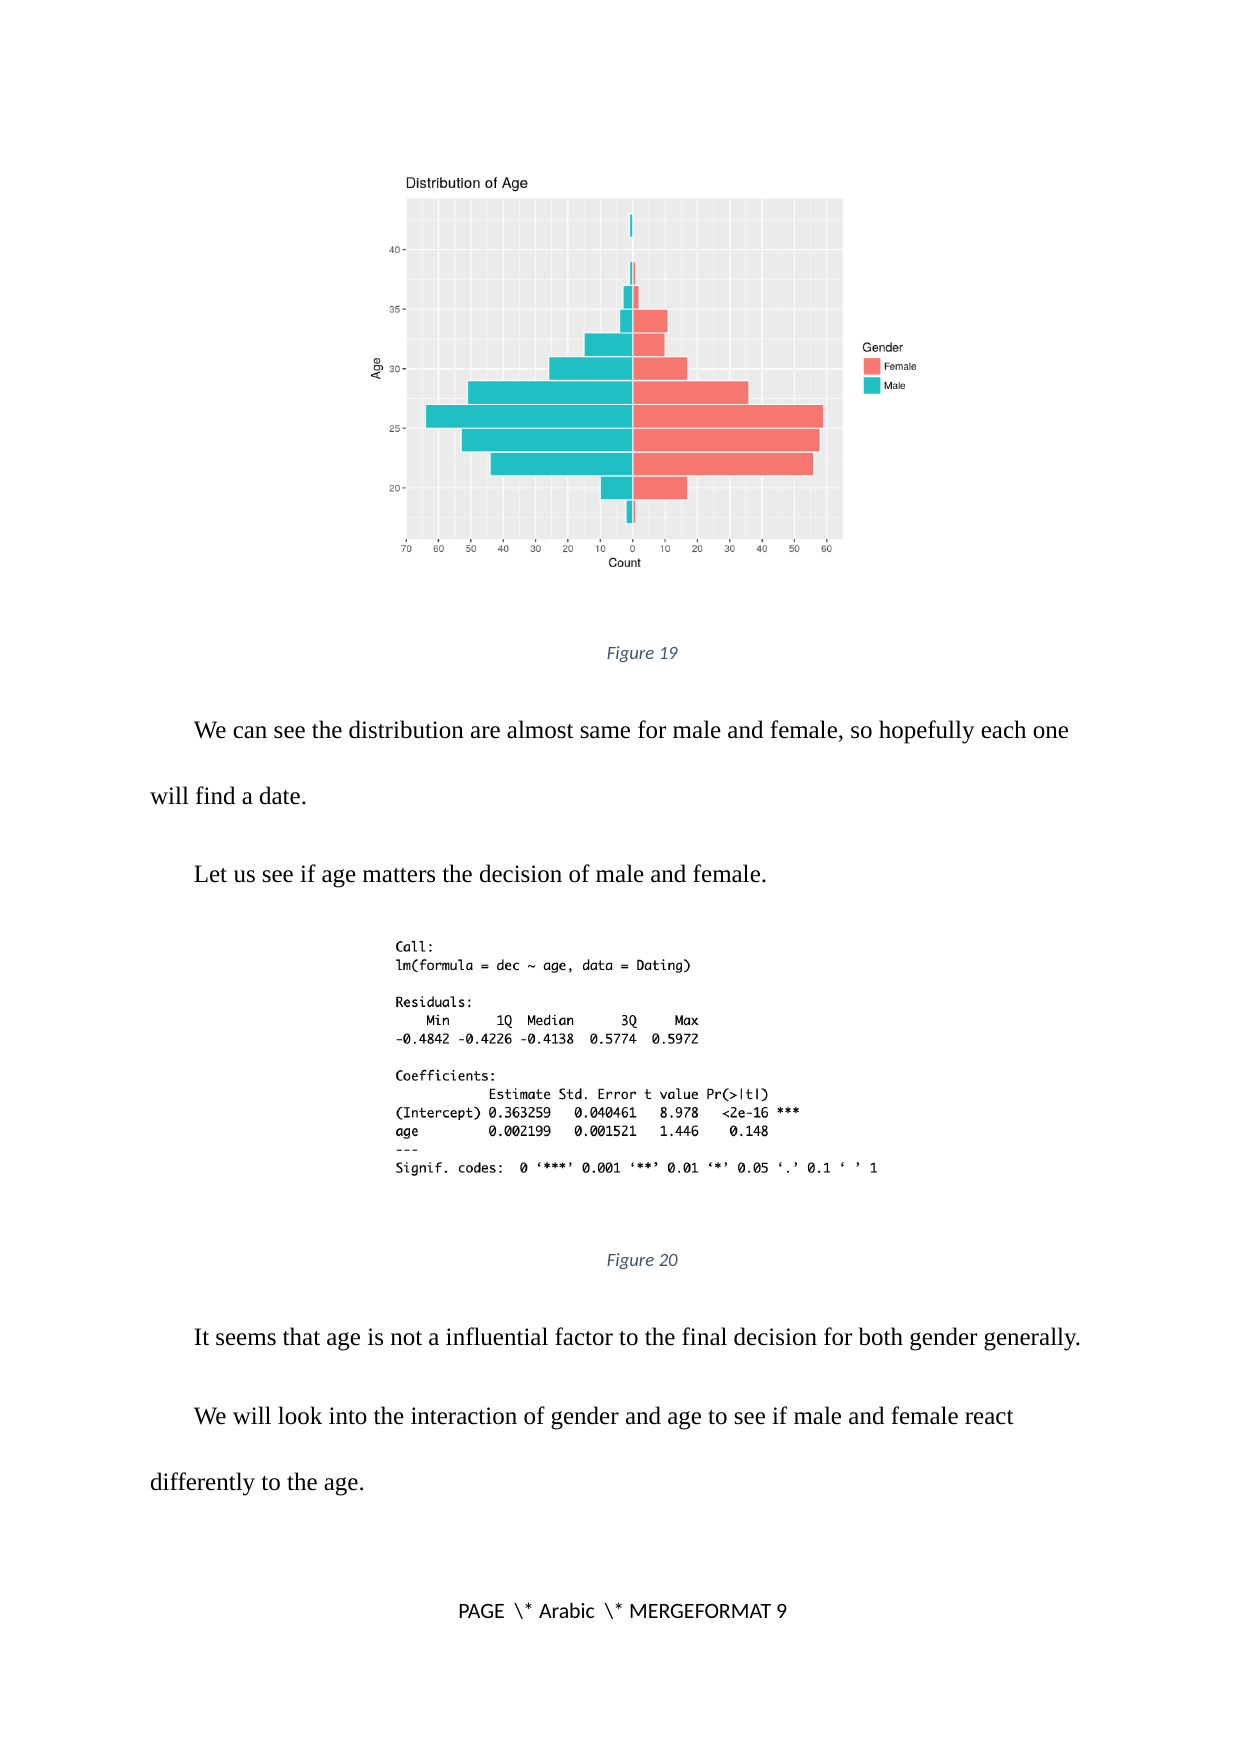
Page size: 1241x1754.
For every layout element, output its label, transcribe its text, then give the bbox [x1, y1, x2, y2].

text Figure 20 [150, 1243, 1090, 1276]
text Let us see if age matters the decision of male and female. [150, 857, 1090, 891]
picture [346, 163, 938, 591]
text We can see the distribution are almost same for male and female, so hopefully each one will find a date. [150, 713, 1090, 812]
text Figure 19 [150, 636, 1090, 669]
text It seems that age is not a influential factor to the final decision for both gender generally. [150, 1320, 1090, 1353]
picture [391, 936, 893, 1181]
text We will look into the interaction of gender and age to see if male and female react differently to the age. [150, 1399, 1090, 1498]
